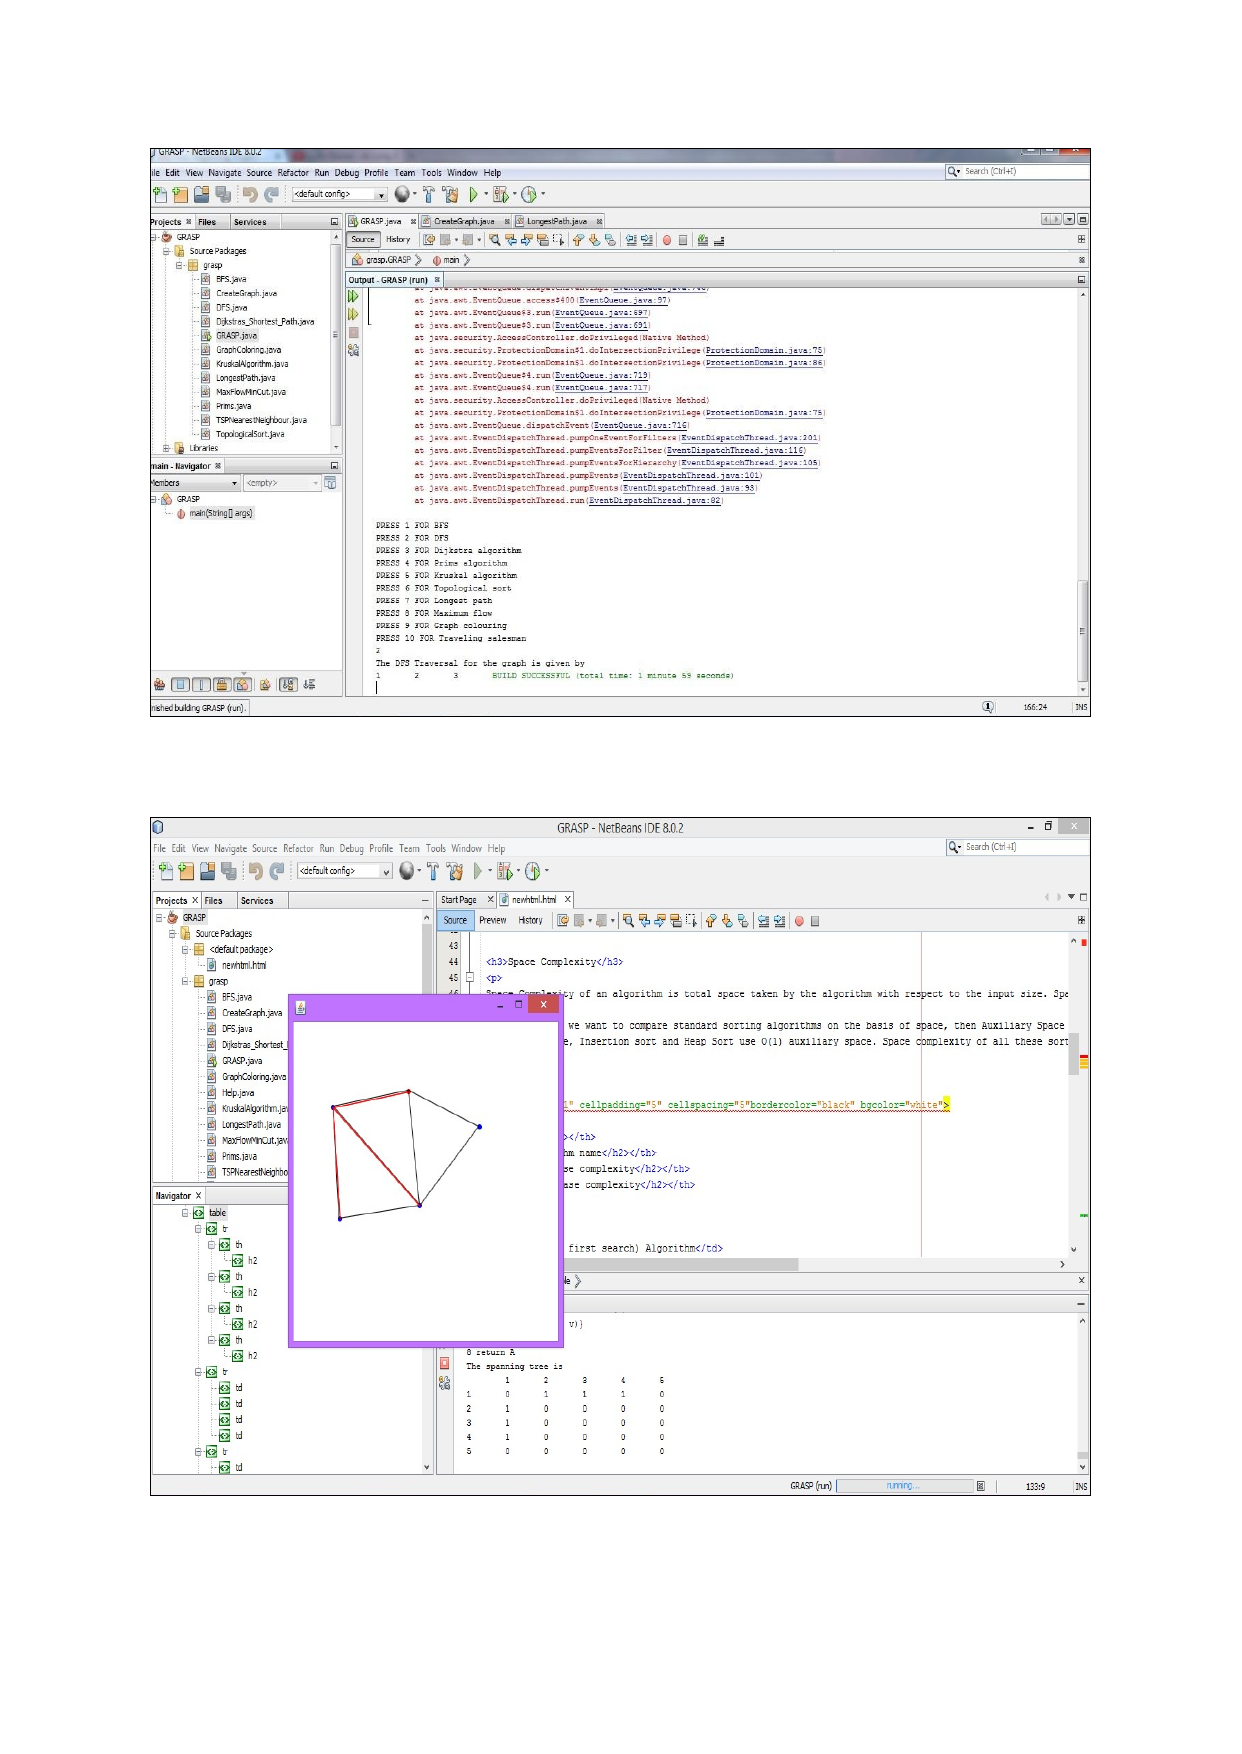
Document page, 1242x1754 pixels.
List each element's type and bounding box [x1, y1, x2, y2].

picture [151, 818, 1090, 1495]
picture [151, 149, 1090, 716]
